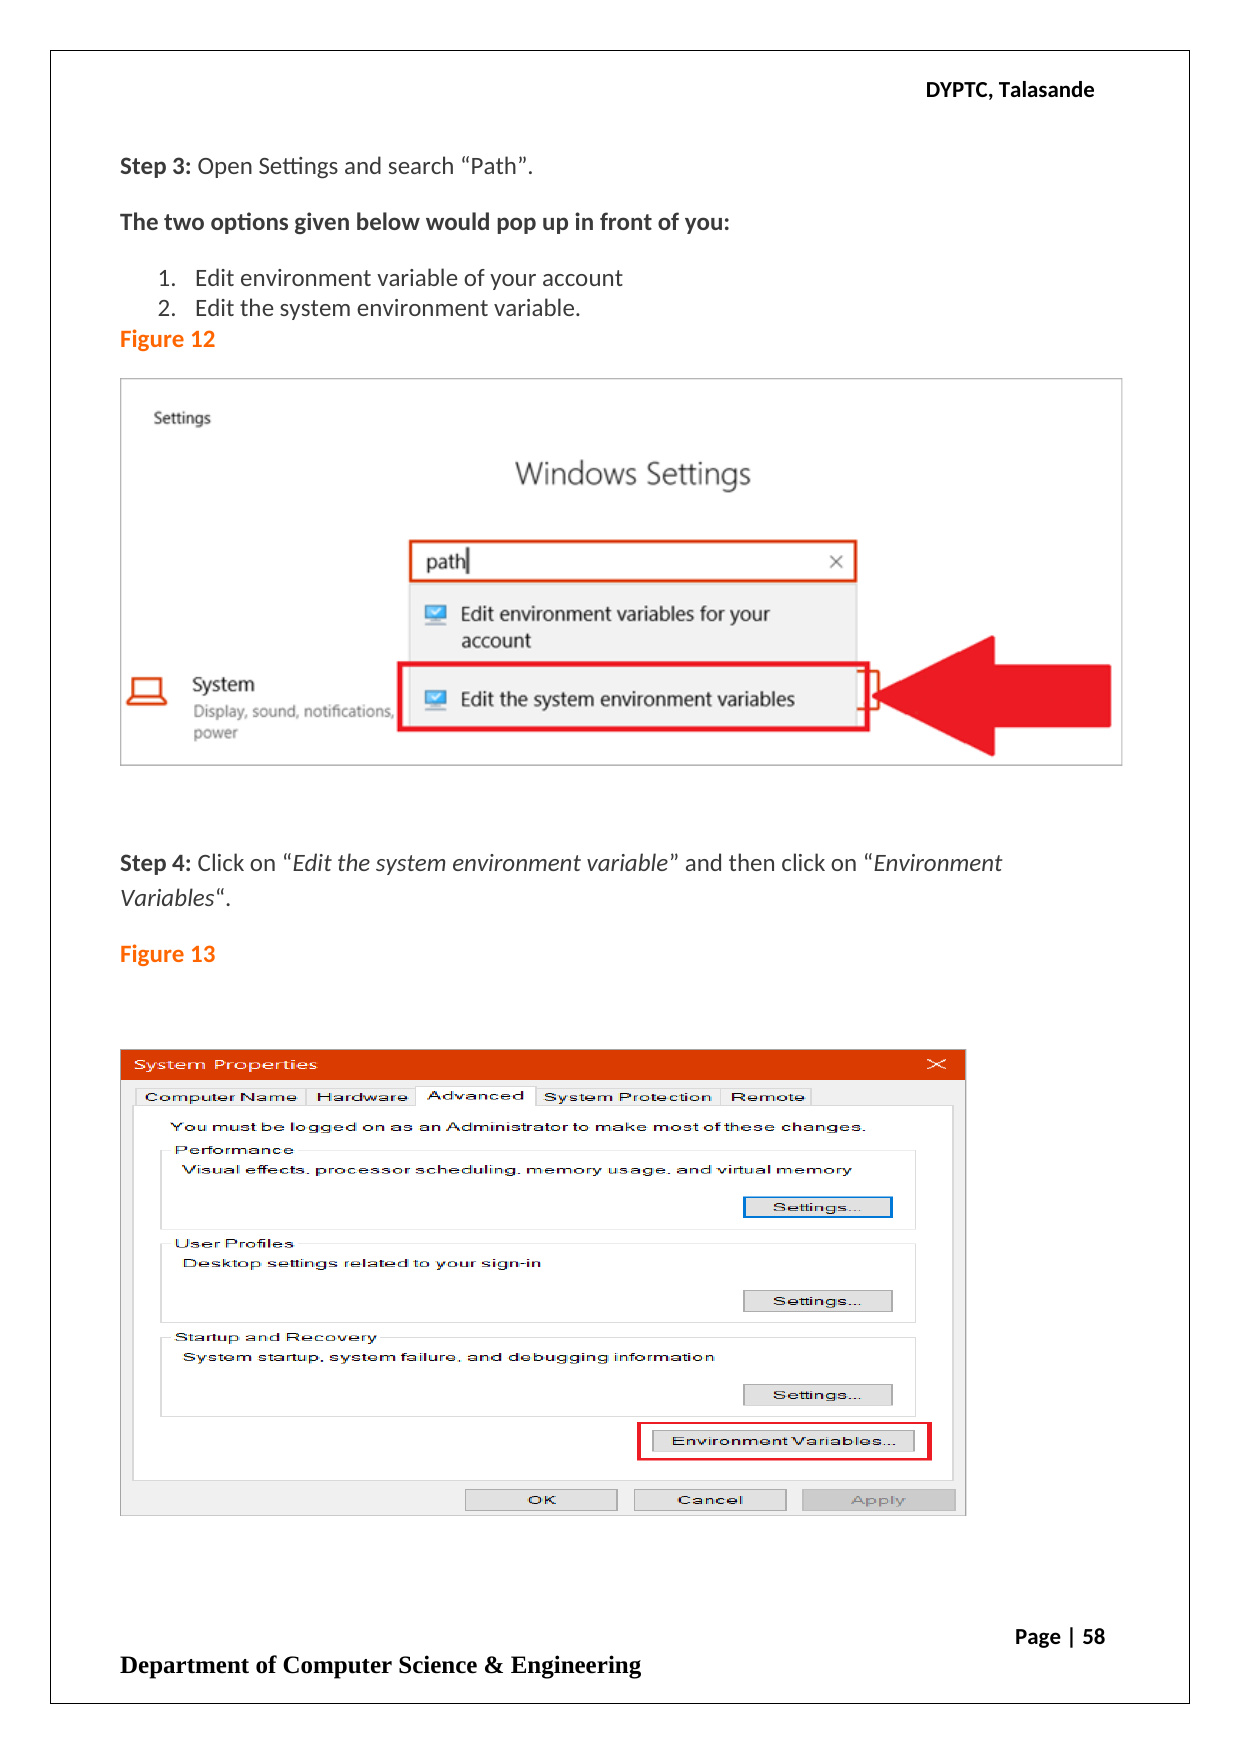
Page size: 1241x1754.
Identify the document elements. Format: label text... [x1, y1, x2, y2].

picture [120, 1049, 967, 1516]
text Figure 13 [120, 938, 1105, 968]
picture [120, 378, 1123, 766]
list Edit environment variable of your account [157, 262, 1105, 292]
text Step 3: Open Settings and search “Path”. [120, 150, 1105, 181]
list Edit the system environment variable. [157, 292, 1105, 323]
text Figure 12 [120, 323, 1105, 353]
text Step 4: Click on “Edit the system environment variable” and then click on “Environment Variables“. [120, 847, 1105, 912]
text The two options given below would pop up in front of you: [120, 206, 1105, 236]
